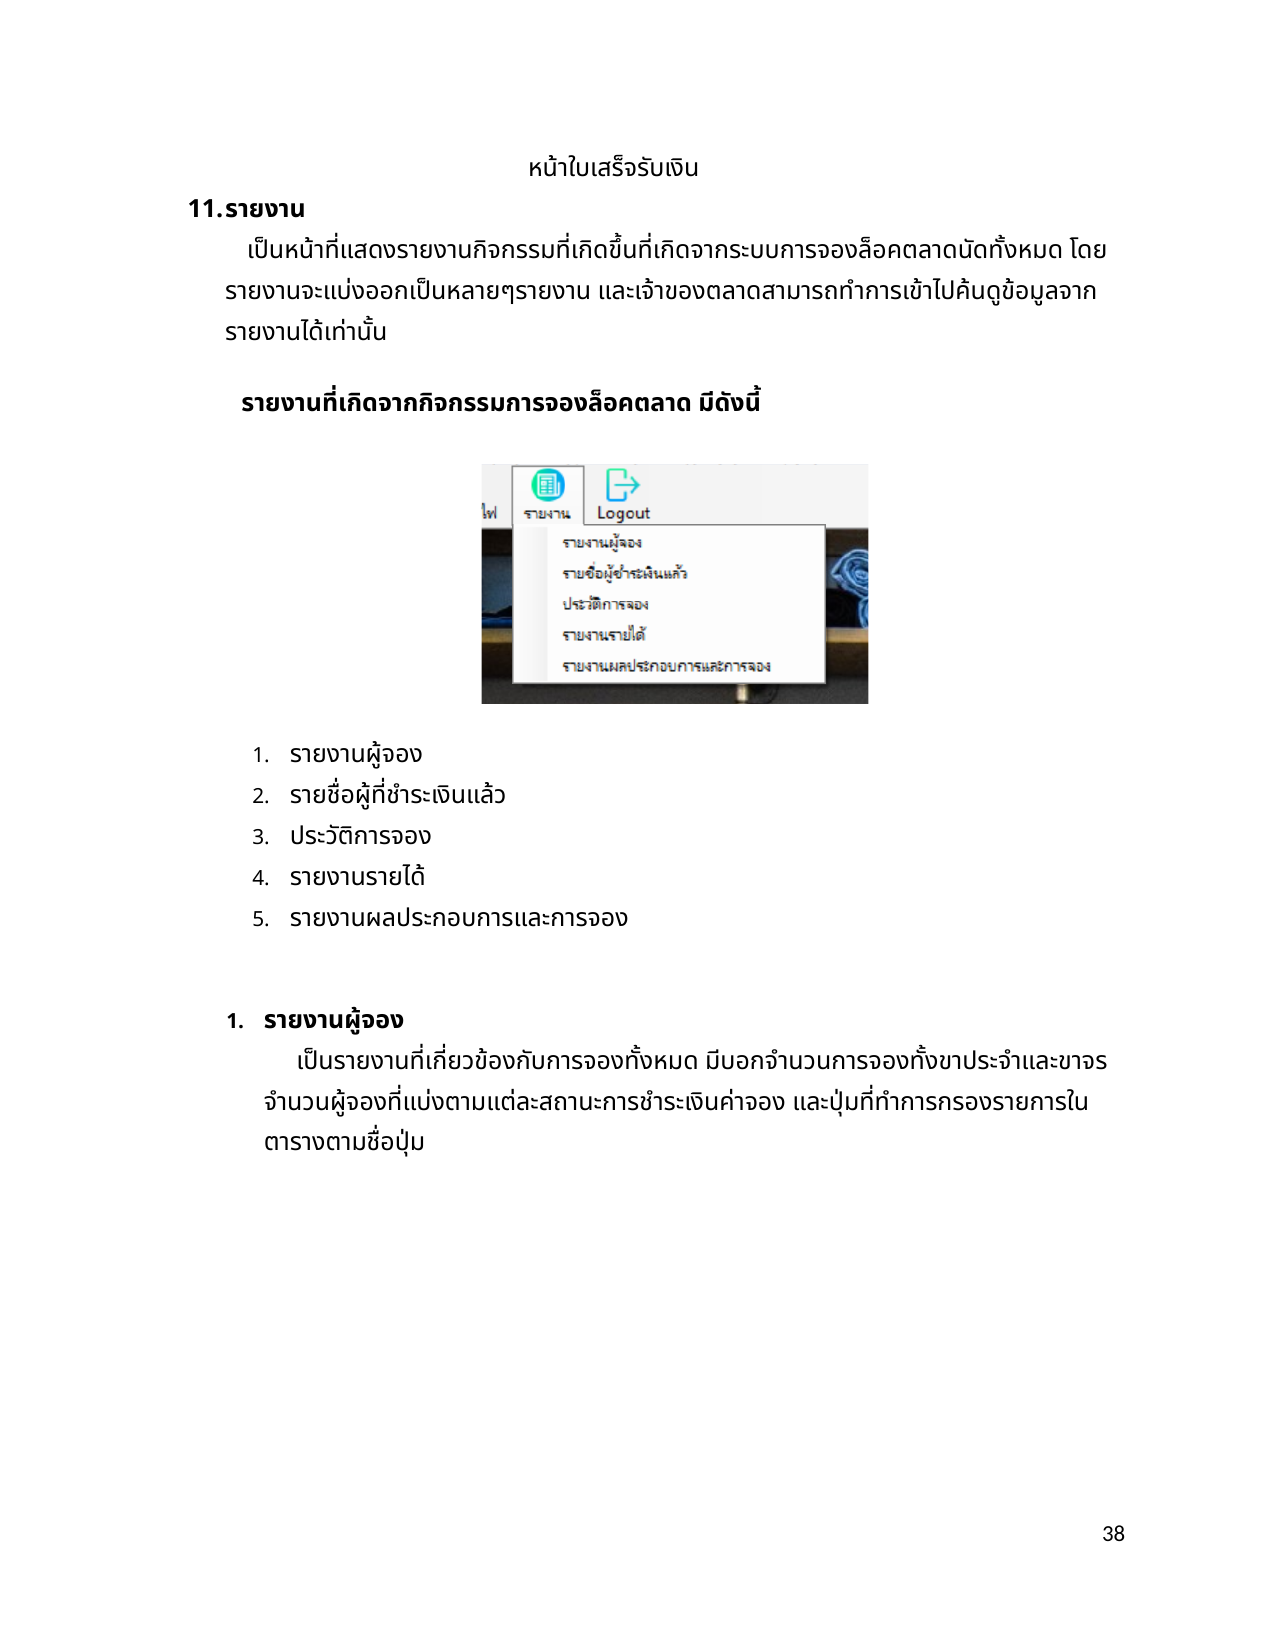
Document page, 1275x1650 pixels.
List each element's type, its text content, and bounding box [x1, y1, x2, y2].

list รายงานผู้จอง [252, 736, 1125, 774]
list รายงานผู้จอง [226, 1002, 1125, 1039]
list รายงาน [187, 191, 1125, 229]
list เป็นหน้าที่แสดงรายงานกิจกรรมที่เกิดขึ้นที่เกิดจากระบบการจองล็อคตลาดนัดทั้งหมด โดยรายงานจะแบ่งออกเป็นหลายๆรายงาน และเจ้าของตลาดสามารถทำการเข้าไปค้นดูข้อมูลจากรายงานได้เท่านั้น [225, 232, 1125, 351]
list รายงานที่เกิดจากกิจกรรมการจองล็อคตลาด มีดังนี้ [225, 384, 1125, 422]
list รายงานผลประกอบการและการจอง [252, 899, 1125, 937]
list รายงานรายได้ [252, 859, 1125, 897]
list เป็นรายงานที่เกี่ยวข้องกับการจองทั้งหมด มีบอกจำนวนการจองทั้งขาประจำและขาจร จำนวนผู้จองที่แบ่งตามแต่ละสถานะการชำระเงินค่าจอง และปุ่มที่ทำการกรองรายการในตารางตามชื่อปุ่ม [263, 1042, 1125, 1162]
list รายชื่อผู้ที่ชำระเงินแล้ว [252, 777, 1125, 815]
picture [481, 456, 869, 704]
list ประวัติการจอง [252, 818, 1125, 856]
list หน้าใบเสร็จรับเงิน [262, 150, 1125, 188]
